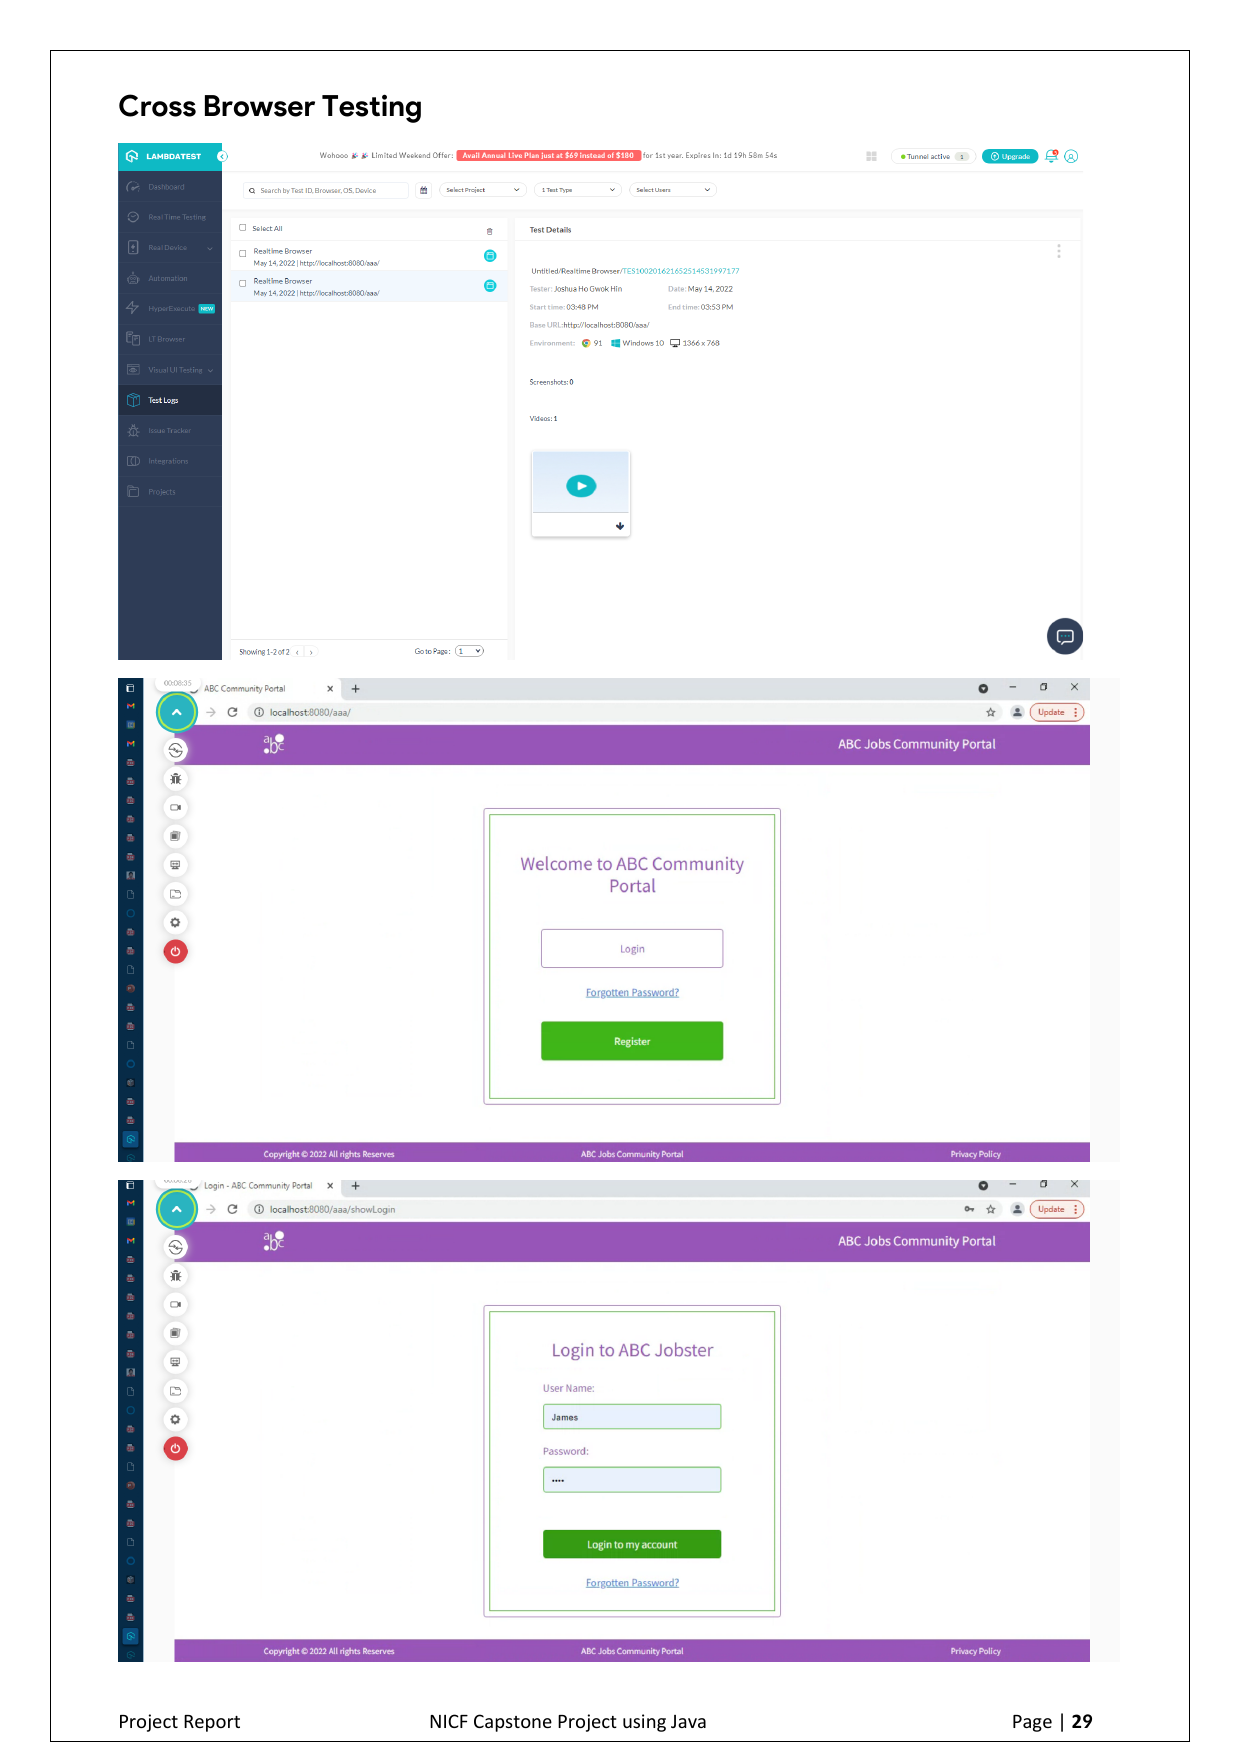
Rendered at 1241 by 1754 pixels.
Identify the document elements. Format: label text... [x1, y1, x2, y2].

text Cross Browser Testing [118, 89, 1122, 124]
picture [118, 143, 1084, 660]
picture [118, 678, 1120, 1162]
picture [118, 1180, 1120, 1662]
